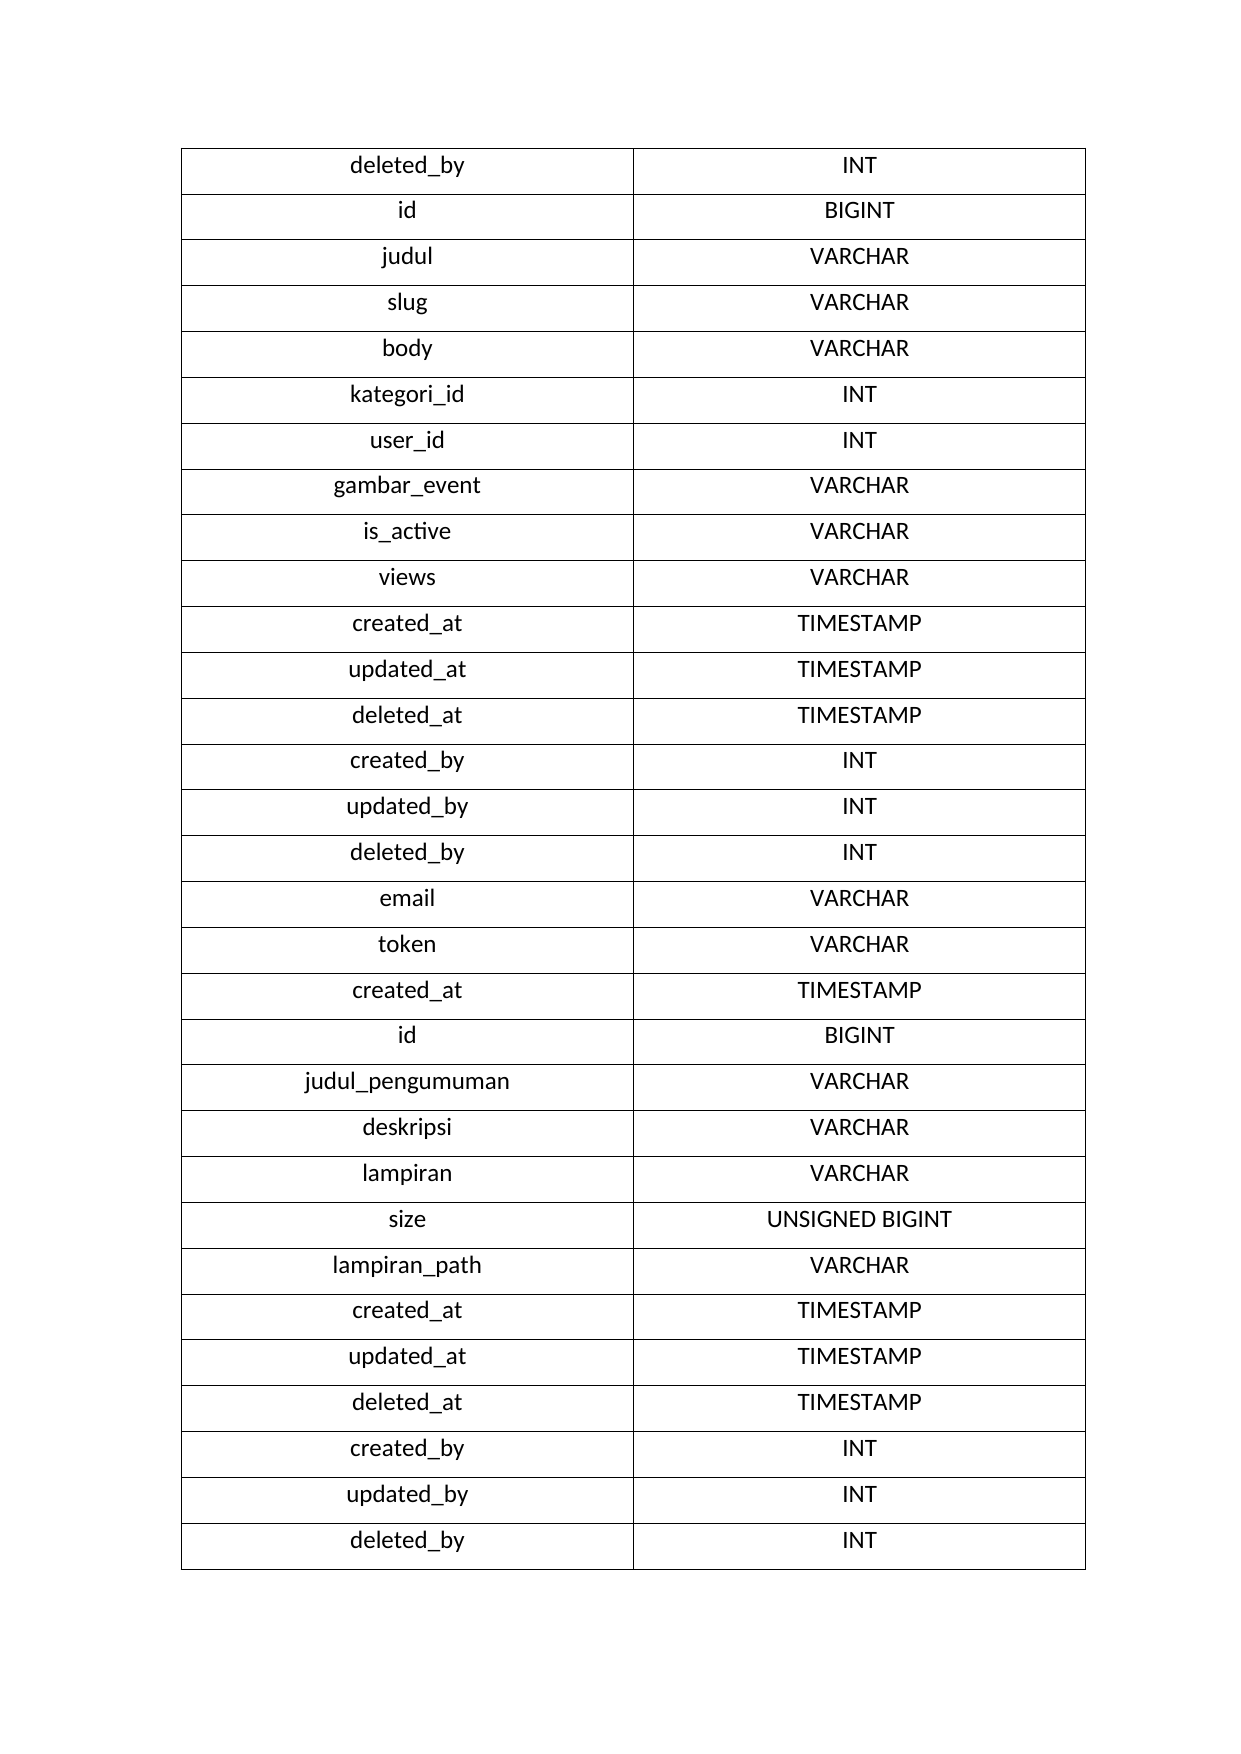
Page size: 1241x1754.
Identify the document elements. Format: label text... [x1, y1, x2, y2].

table_cell size [182, 1203, 633, 1248]
table_cell lampiran_path [182, 1249, 633, 1293]
table_cell INT [634, 1524, 1085, 1568]
table_cell judul_pengumuman [182, 1065, 633, 1110]
table_cell views [182, 561, 633, 606]
table_cell email [182, 882, 633, 927]
table_cell kategori_id [182, 378, 633, 423]
table_cell gambar_event [182, 470, 633, 514]
table_cell deskripsi [182, 1111, 633, 1156]
table_cell lampiran [182, 1157, 633, 1202]
table_cell BIGINT [634, 195, 1085, 239]
table_cell VARCHAR [634, 332, 1085, 377]
table_cell INT [634, 1478, 1085, 1523]
table_cell token [182, 928, 633, 973]
table_cell VARCHAR [634, 515, 1085, 560]
table_cell created_at [182, 1295, 633, 1339]
table_cell INT [634, 1432, 1085, 1477]
table_cell INT [634, 836, 1085, 881]
table_cell TIMESTAMP [634, 1340, 1085, 1385]
table_cell UNSIGNED BIGINT [634, 1203, 1085, 1248]
table_cell VARCHAR [634, 882, 1085, 927]
table_cell VARCHAR [634, 286, 1085, 331]
table_cell created_at [182, 974, 633, 1018]
table_cell deleted_by [182, 836, 633, 881]
table_cell updated_by [182, 790, 633, 835]
table_cell VARCHAR [634, 1249, 1085, 1293]
table_cell id [182, 1020, 633, 1064]
table_cell TIMESTAMP [634, 607, 1085, 652]
table_cell updated_by [182, 1478, 633, 1523]
table_cell VARCHAR [634, 561, 1085, 606]
table_cell created_at [182, 607, 633, 652]
table_cell judul [182, 240, 633, 285]
table_cell VARCHAR [634, 240, 1085, 285]
table_cell INT [634, 790, 1085, 835]
table_cell BIGINT [634, 1020, 1085, 1064]
table_cell TIMESTAMP [634, 1386, 1085, 1431]
table_cell INT [634, 378, 1085, 423]
table_cell deleted_at [182, 1386, 633, 1431]
table_cell TIMESTAMP [634, 653, 1085, 698]
table_cell deleted_by [182, 149, 633, 193]
table_cell updated_at [182, 653, 633, 698]
table_cell TIMESTAMP [634, 1295, 1085, 1339]
table_cell VARCHAR [634, 1065, 1085, 1110]
table_cell user_id [182, 424, 633, 468]
table_cell is_active [182, 515, 633, 560]
table_cell INT [634, 149, 1085, 193]
table_cell created_by [182, 745, 633, 789]
table_cell VARCHAR [634, 928, 1085, 973]
table_cell deleted_at [182, 699, 633, 743]
table_cell INT [634, 745, 1085, 789]
table_cell VARCHAR [634, 1111, 1085, 1156]
table_cell created_by [182, 1432, 633, 1477]
table_cell id [182, 195, 633, 239]
table_cell slug [182, 286, 633, 331]
table_cell body [182, 332, 633, 377]
table_cell INT [634, 424, 1085, 468]
table_cell VARCHAR [634, 470, 1085, 514]
table_cell TIMESTAMP [634, 974, 1085, 1018]
table_cell deleted_by [182, 1524, 633, 1568]
table_cell TIMESTAMP [634, 699, 1085, 743]
table_cell VARCHAR [634, 1157, 1085, 1202]
table_cell updated_at [182, 1340, 633, 1385]
